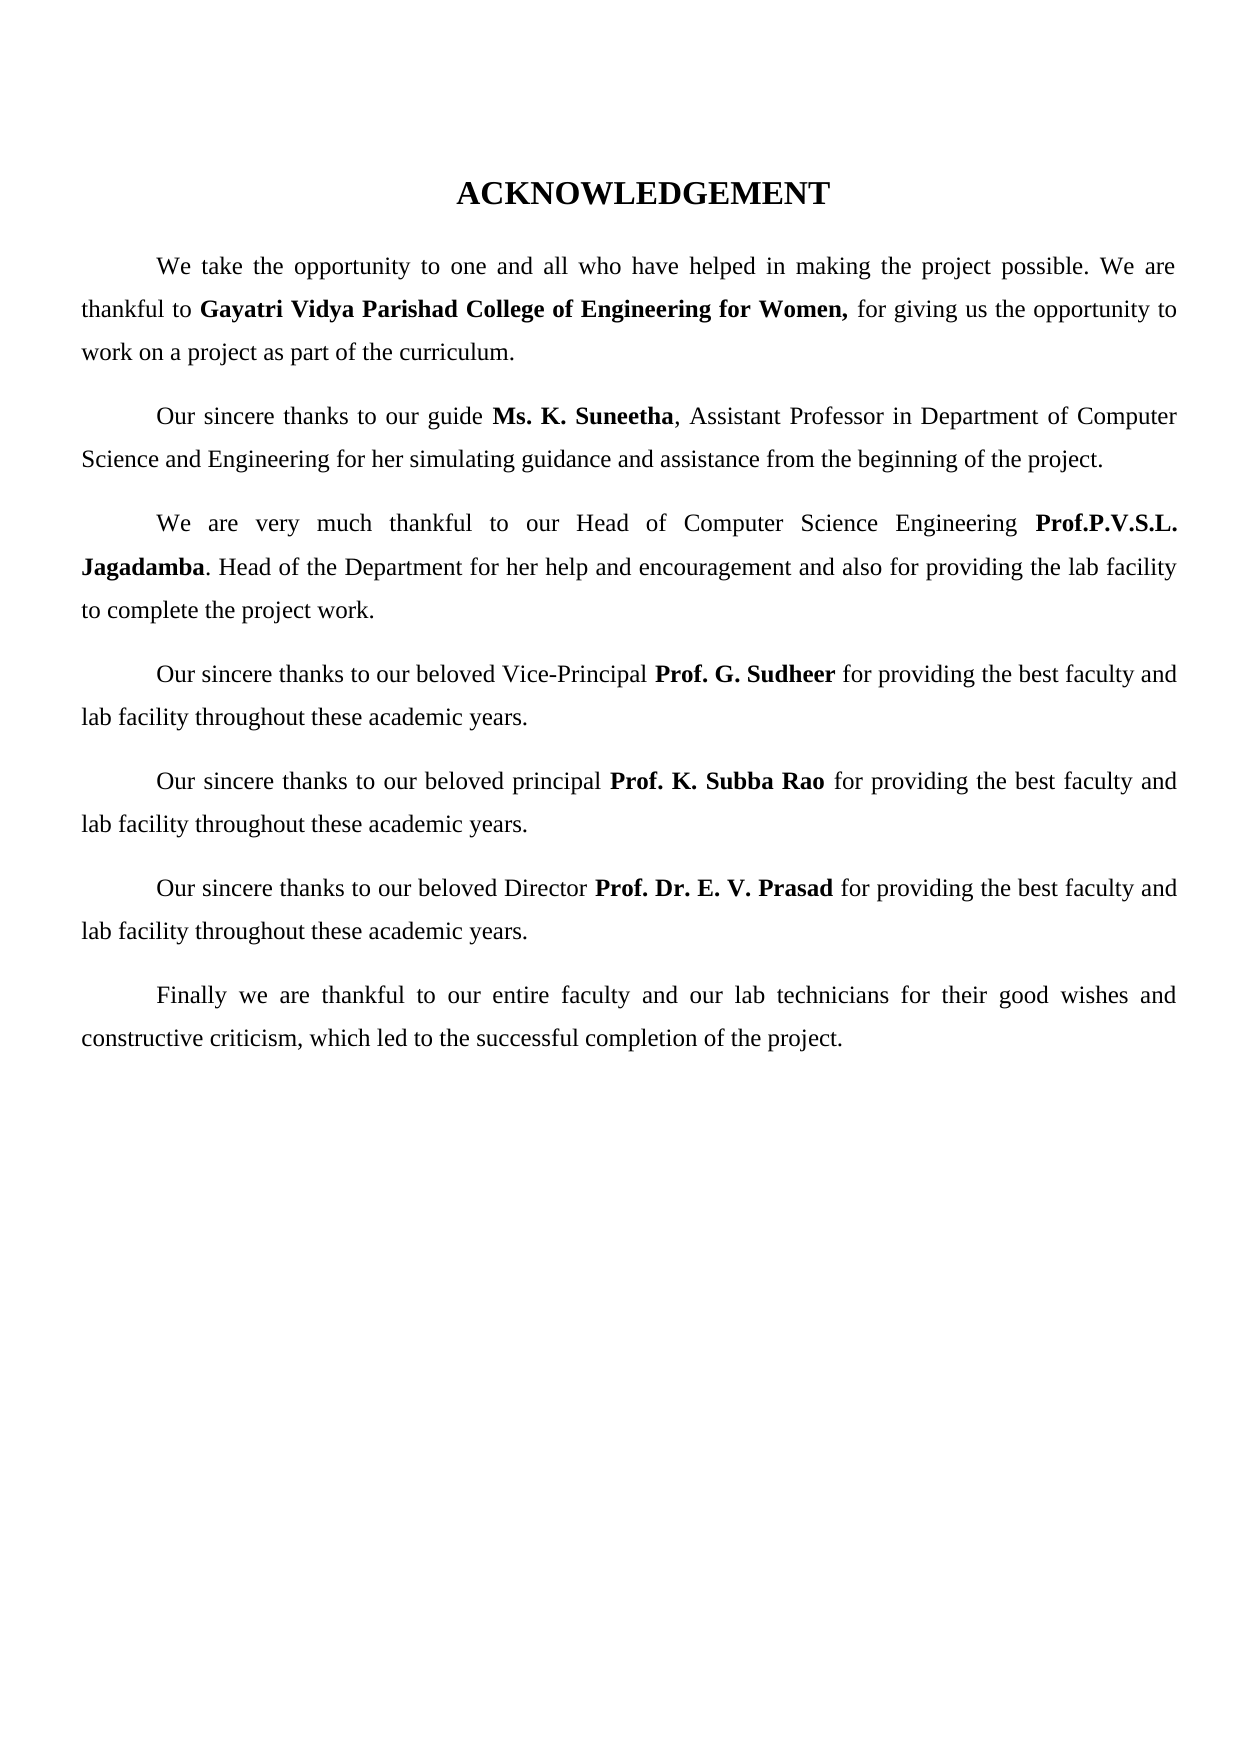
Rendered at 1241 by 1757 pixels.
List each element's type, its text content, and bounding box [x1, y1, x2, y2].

text Finally we are thankful to our entire faculty and our lab technicians for their good wishes and constructive criticism, which led to the successful completion of the project. [81, 980, 1178, 1052]
text We take the opportunity to one and all who have helped in making the project possible. We are thankful to Gayatri Vidya Parishad College of Engineering for Women, for giving us the opportunity to work on a project as part of the curriculum. [81, 251, 1178, 366]
text We are very much thankful to our Head of Computer Science Engineering Prof.P.V.S.L. Jagadamba. Head of the Department for her help and encouragement and also for providing the lab facility to complete the project work. [81, 508, 1178, 623]
text Our sincere thanks to our beloved Director Prof. Dr. E. V. Prasad for providing the best faculty and lab facility throughout these academic years. [81, 873, 1178, 945]
text Our sincere thanks to our beloved principal Prof. K. Subba Rao for providing the best faculty and lab facility throughout these academic years. [81, 766, 1178, 838]
text Our sincere thanks to our beloved Vice-Principal Prof. G. Sudheer for providing the best faculty and lab facility throughout these academic years. [81, 659, 1178, 731]
text Our sincere thanks to our guide Ms. K. Suneetha, Assistant Professor in Department of Computer Science and Engineering for her simulating guidance and assistance from the beginning of the project. [81, 401, 1178, 473]
text ACKNOWLEDGEMENT [381, 173, 1178, 211]
